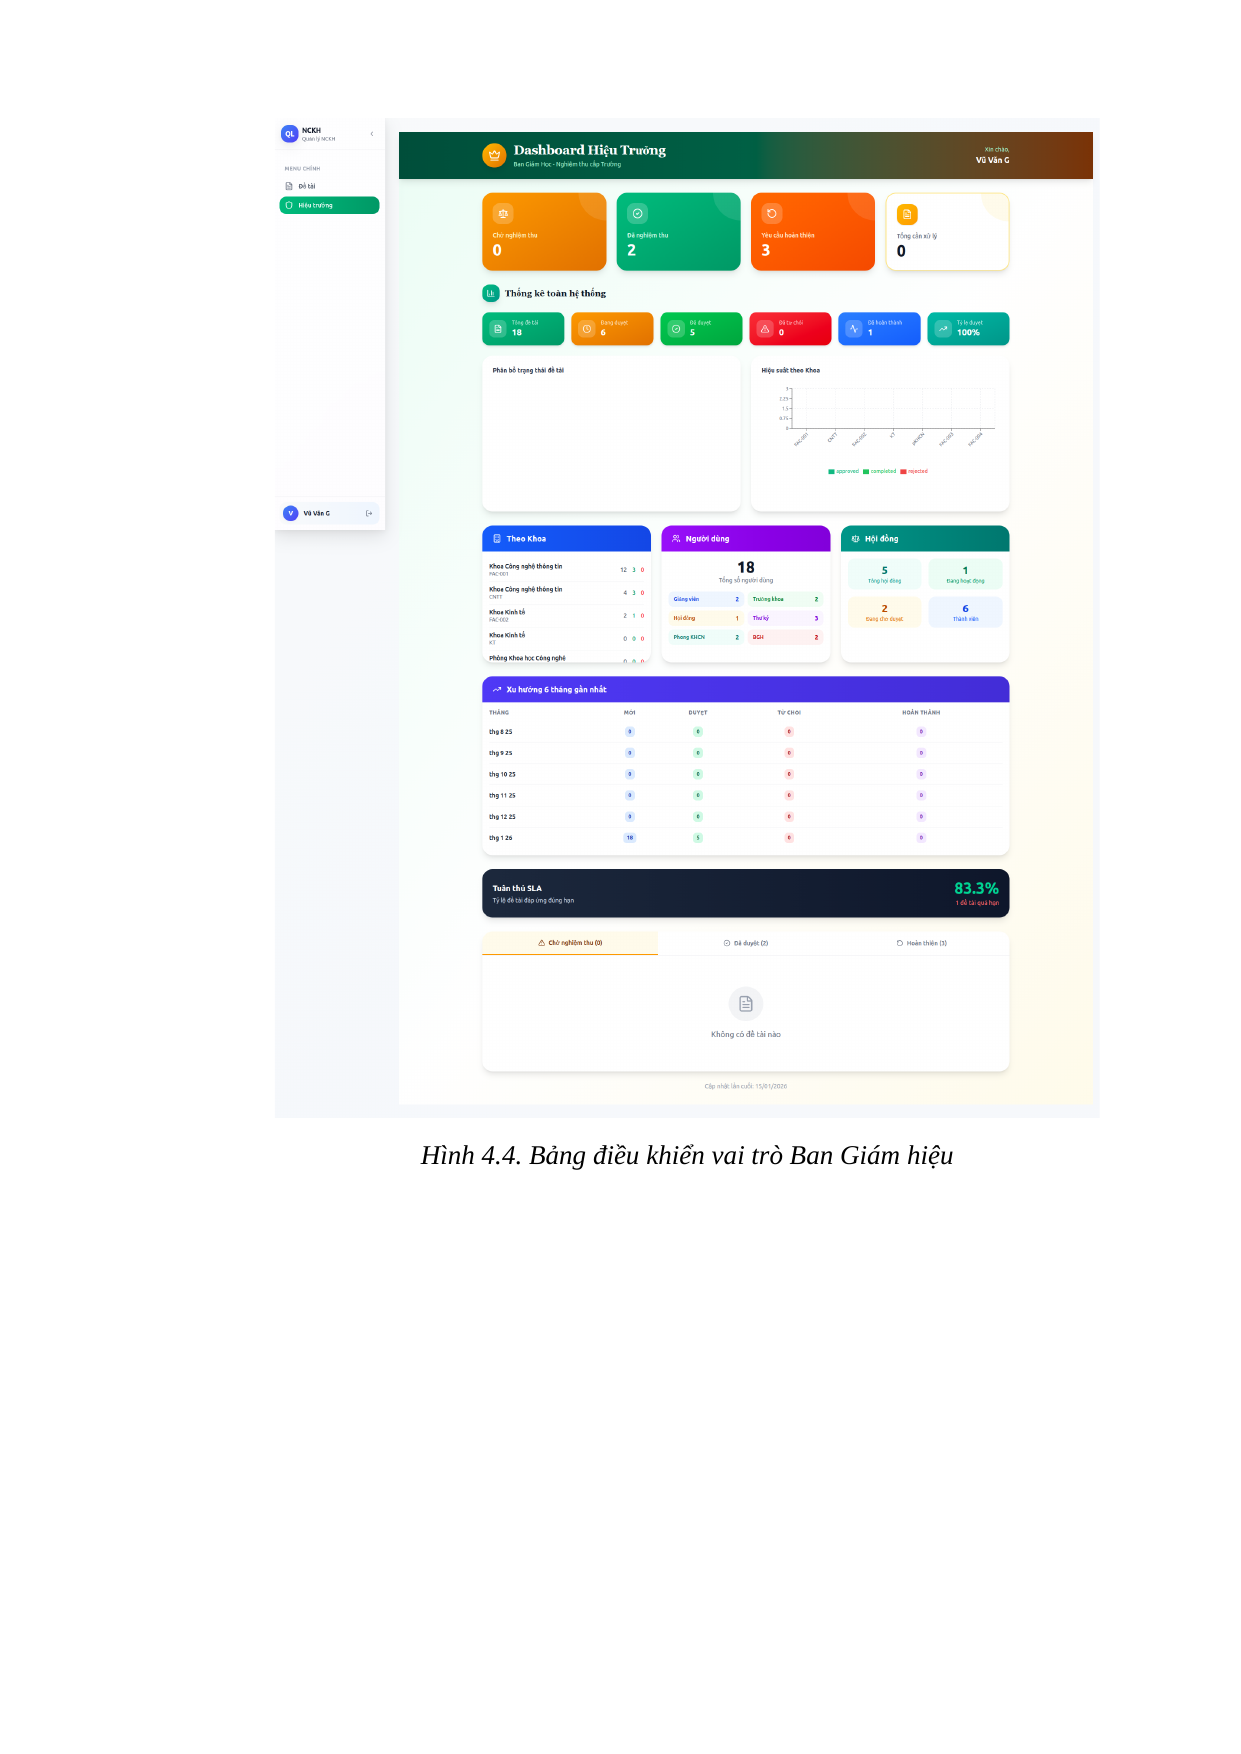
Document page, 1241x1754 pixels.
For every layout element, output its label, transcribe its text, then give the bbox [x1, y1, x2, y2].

text Hình 4.4. Bảng điều khiển vai trò Ban Giám hiệu [177, 1139, 1122, 1171]
picture [274, 118, 1100, 1118]
